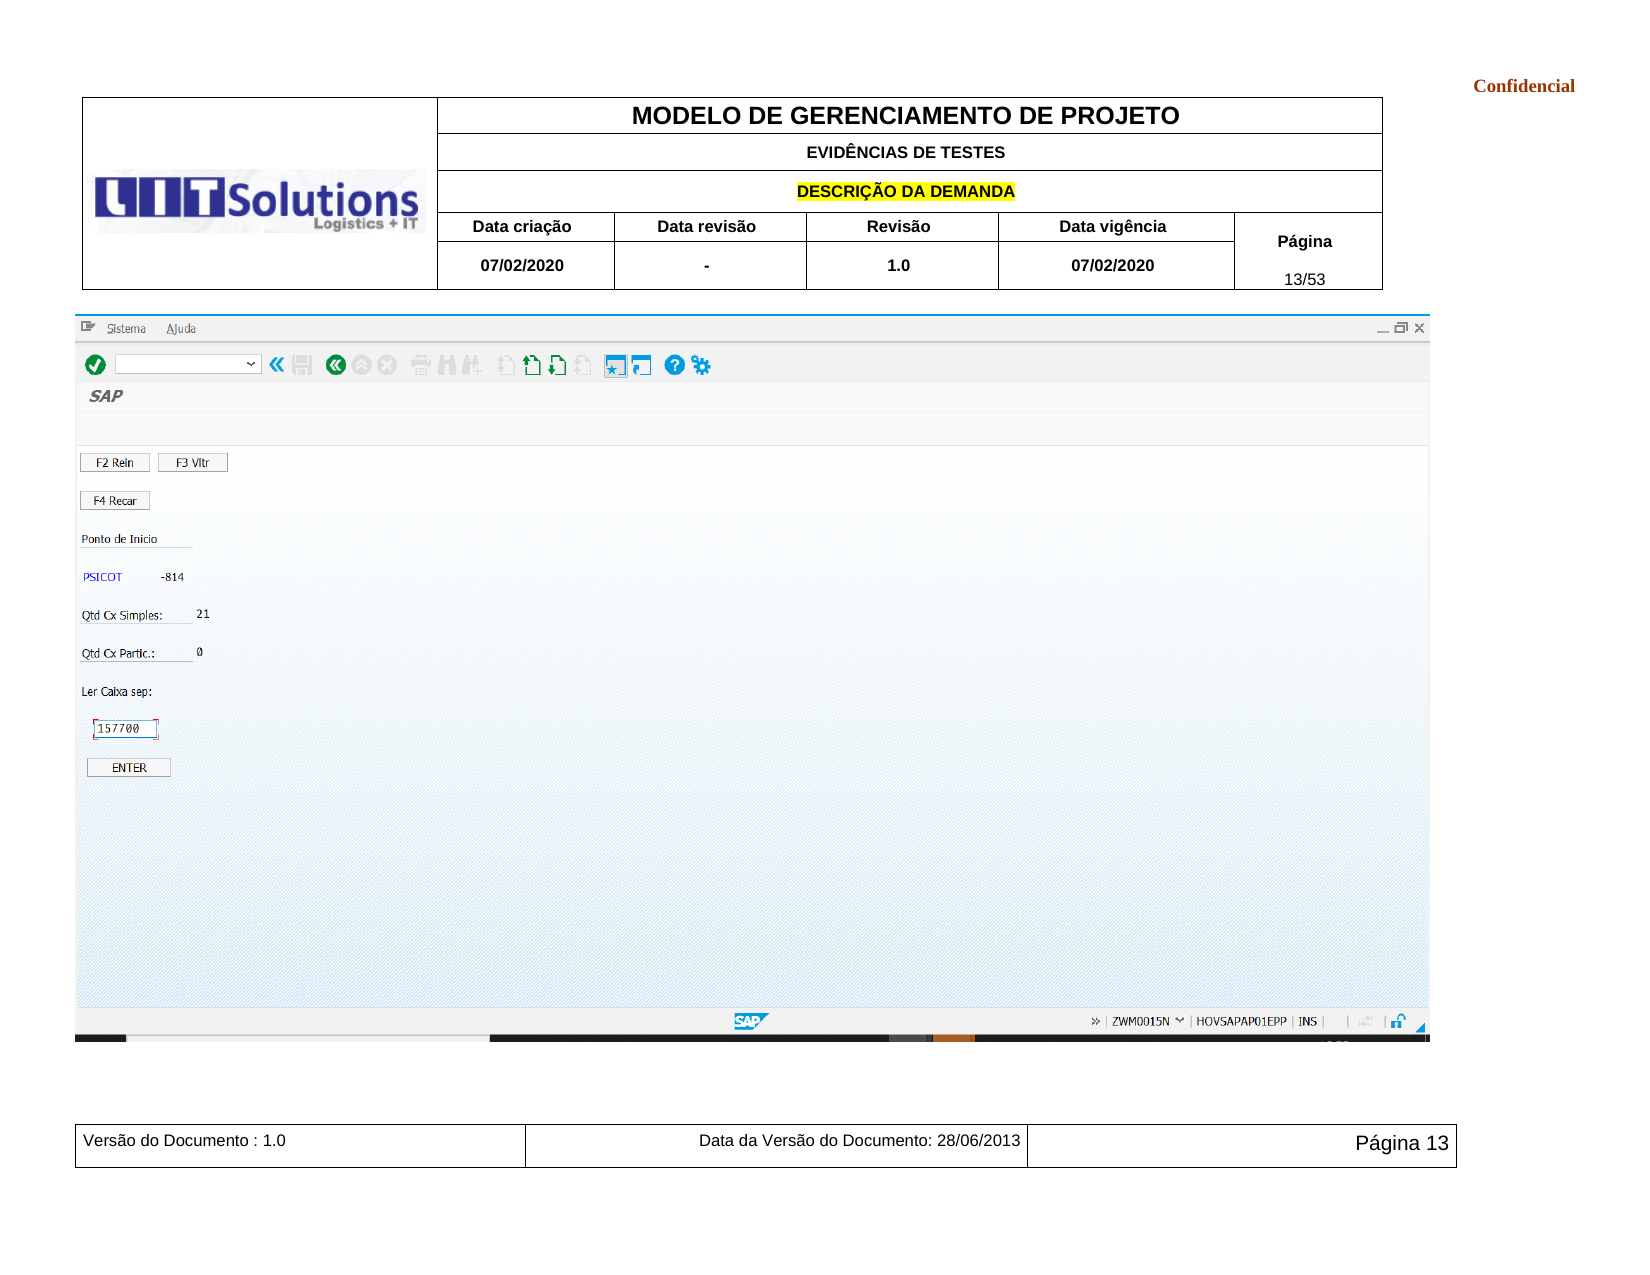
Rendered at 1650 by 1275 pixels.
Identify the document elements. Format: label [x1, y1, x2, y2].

picture [86, 169, 427, 233]
picture [75, 317, 1430, 1042]
